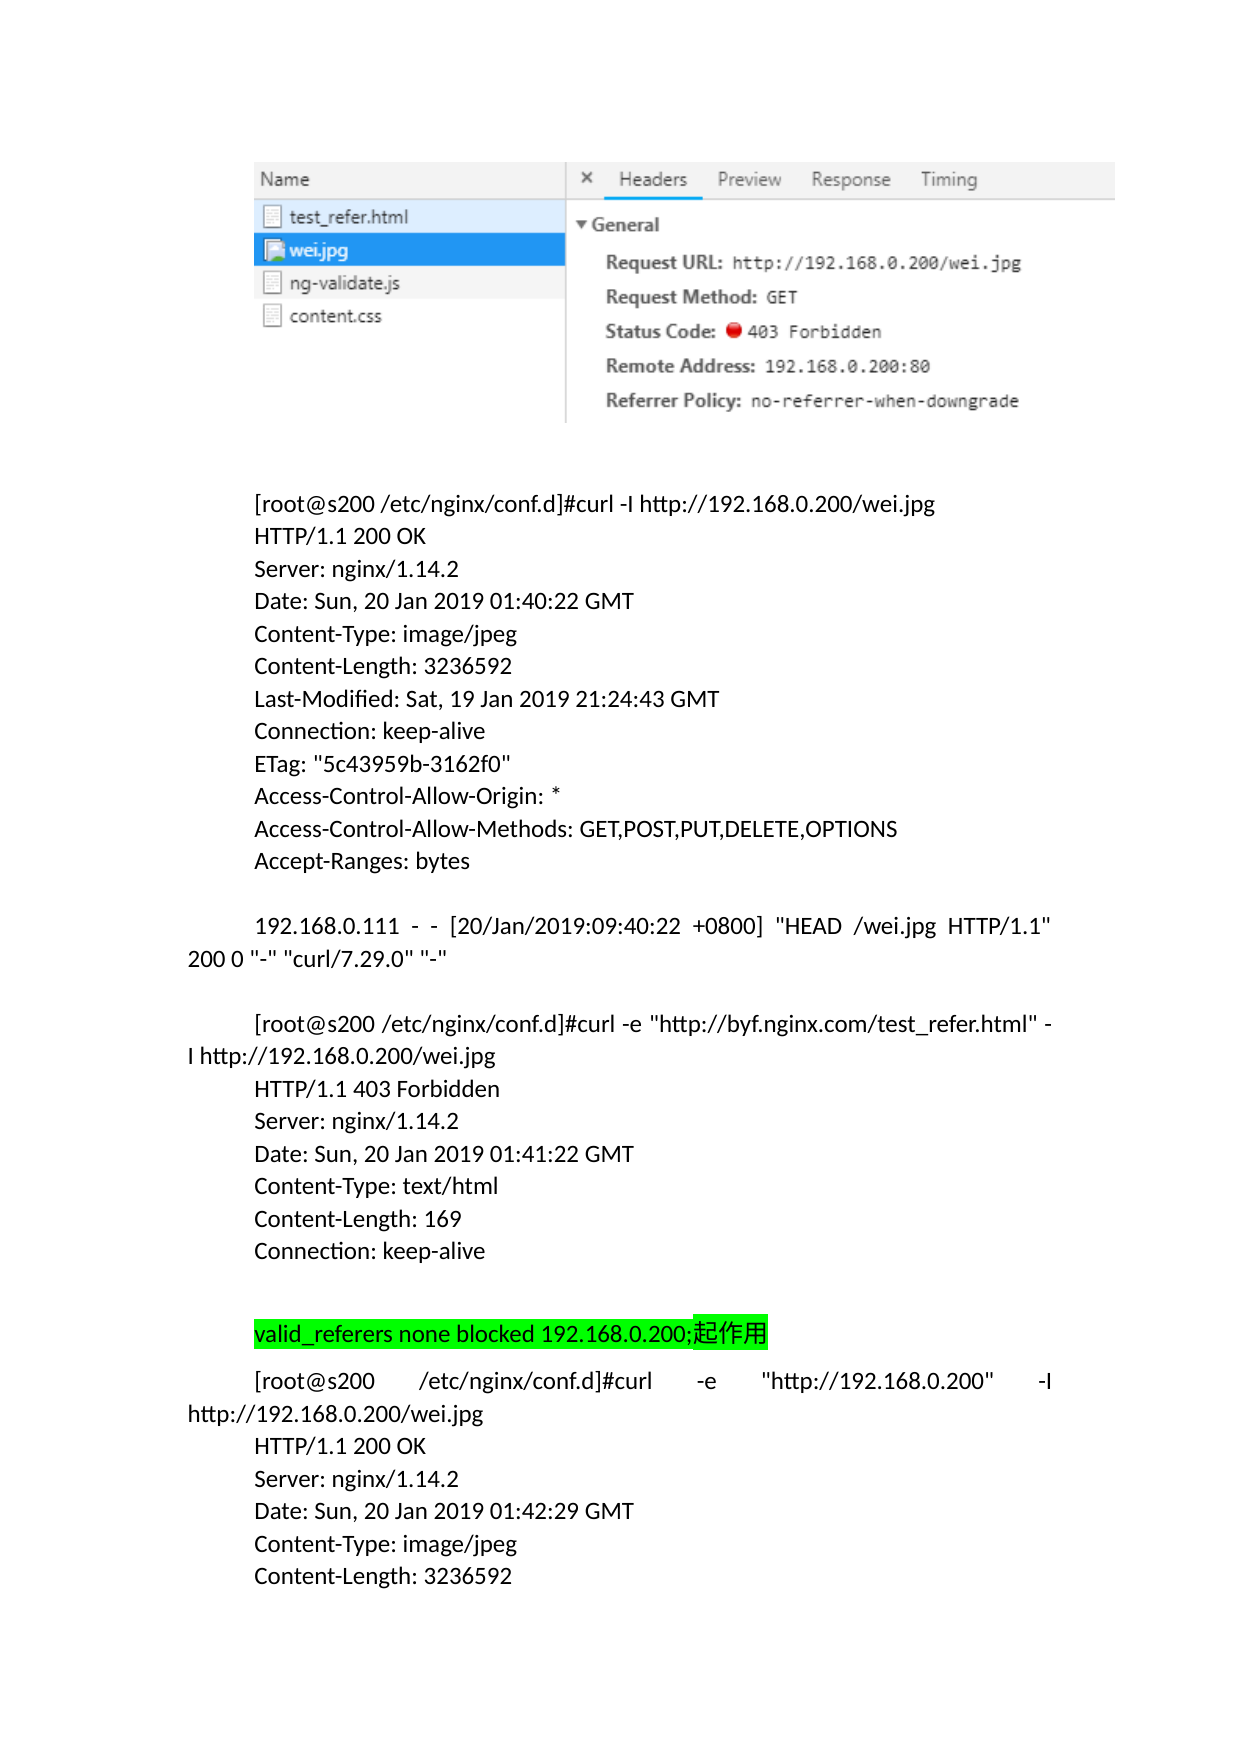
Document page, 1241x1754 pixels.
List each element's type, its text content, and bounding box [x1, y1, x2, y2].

text valid_referers none blocked 192.168.0.200;起作用 [187, 1299, 1053, 1364]
text ETag: "5c43959b-3162f0" [187, 747, 1053, 779]
text Date: Sun, 20 Jan 2019 01:41:22 GMT [187, 1137, 1053, 1169]
text Content-Type: image/jpeg [187, 617, 1053, 649]
text Content-Type: text/html [187, 1169, 1053, 1202]
text Content-Length: 169 [187, 1202, 1053, 1234]
text Content-Type: image/jpeg [187, 1527, 1053, 1559]
text Connection: keep-alive [187, 714, 1053, 747]
picture [254, 162, 1115, 423]
text Date: Sun, 20 Jan 2019 01:42:29 GMT [187, 1494, 1053, 1527]
text Access-Control-Allow-Origin: * [187, 779, 1053, 812]
text Last-Modified: Sat, 19 Jan 2019 21:24:43 GMT [187, 682, 1053, 714]
text Access-Control-Allow-Methods: GET,POST,PUT,DELETE,OPTIONS [187, 812, 1053, 844]
text [root@s200 /etc/nginx/conf.d]#curl -e "http://192.168.0.200" -I http://192.168.0.200/wei.jpg [187, 1364, 1053, 1429]
text Date: Sun, 20 Jan 2019 01:40:22 GMT [187, 584, 1053, 617]
text [root@s200 /etc/nginx/conf.d]#curl -I http://192.168.0.200/wei.jpg [187, 487, 1053, 519]
text HTTP/1.1 403 Forbidden [187, 1072, 1053, 1104]
text [root@s200 /etc/nginx/conf.d]#curl -e "http://byf.nginx.com/test_refer.html" -I http://192.168.0.200/wei.jpg [187, 1007, 1053, 1072]
text HTTP/1.1 200 OK [187, 519, 1053, 552]
text Content-Length: 3236592 [187, 649, 1053, 682]
text Server: nginx/1.14.2 [187, 552, 1053, 584]
text HTTP/1.1 200 OK [187, 1429, 1053, 1462]
text Content-Length: 3236592 [187, 1559, 1053, 1592]
text Accept-Ranges: bytes [187, 844, 1053, 877]
text Server: nginx/1.14.2 [187, 1462, 1053, 1494]
text 192.168.0.111 - - [20/Jan/2019:09:40:22 +0800] "HEAD /wei.jpg HTTP/1.1" 200 0 "-" "curl/7.29.0" "-" [187, 909, 1053, 974]
text Connection: keep-alive [187, 1234, 1053, 1267]
text Server: nginx/1.14.2 [187, 1104, 1053, 1137]
